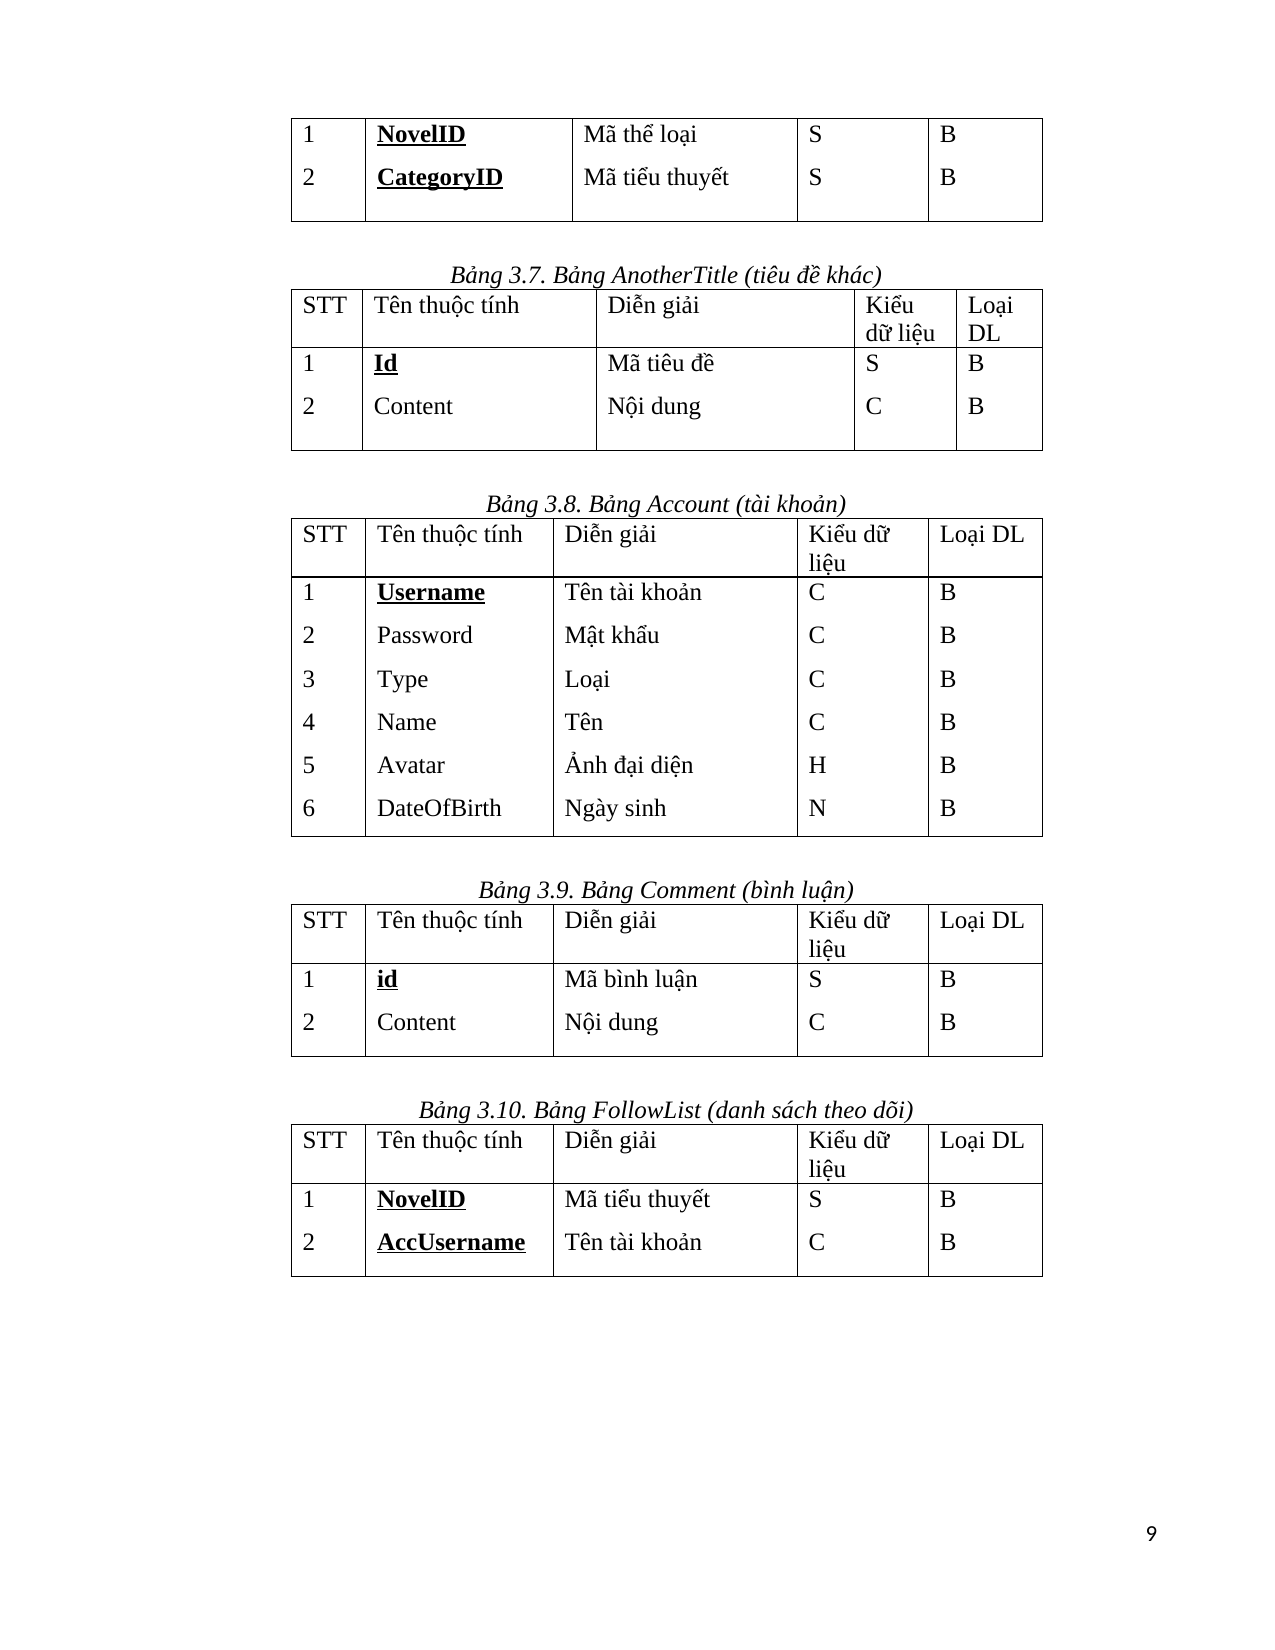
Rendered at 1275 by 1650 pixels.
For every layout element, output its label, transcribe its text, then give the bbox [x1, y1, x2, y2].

table_cell S C [798, 964, 928, 1056]
table_header Diễn giải [554, 519, 797, 576]
table_cell Mã bình luận Nội dung [554, 964, 797, 1056]
table_cell NovelID CategoryID [366, 119, 572, 221]
table_header Diễn giải [597, 290, 854, 347]
table_cell 1 2 [292, 119, 365, 221]
table_header Tên thuộc tính [366, 519, 553, 576]
table_header STT [292, 1125, 365, 1183]
table_cell 1 2 [292, 1184, 365, 1276]
table_header STT [292, 519, 365, 576]
text Bảng 3.8. Bảng Account (tài khoản) [177, 489, 1157, 518]
table_cell B B [929, 1184, 1042, 1276]
table_cell NovelID AccUsername [366, 1184, 553, 1276]
table_cell id Content [366, 964, 553, 1056]
table_cell S C [855, 348, 956, 450]
table_header Loại DL [957, 290, 1042, 347]
table_cell S C [798, 1184, 928, 1276]
table_header Kiểu dữ liệu [798, 905, 928, 963]
table_header Loại DL [929, 519, 1042, 576]
table_cell S S [798, 119, 928, 221]
table_cell 1 2 3 4 5 6 [292, 578, 365, 836]
text Bảng 3.10. Bảng FollowList (danh sách theo dõi) [177, 1095, 1157, 1124]
text Bảng 3.7. Bảng AnotherTitle (tiêu đề khác) [177, 260, 1157, 289]
table_cell B B [929, 964, 1042, 1056]
table_cell B B B B B B [929, 578, 1042, 836]
table_cell Id Content [363, 348, 596, 450]
table_cell B B [929, 119, 1042, 221]
table_cell Mã tiêu đề Nội dung [597, 348, 854, 450]
table_header Tên thuộc tính [363, 290, 596, 347]
table_header STT [292, 290, 362, 347]
table_header Diễn giải [554, 1125, 797, 1183]
table_header Loại DL [929, 1125, 1042, 1183]
table_header Kiểu dữ liệu [855, 290, 956, 347]
table_header Kiểu dữ liệu [798, 519, 928, 576]
table_header Kiểu dữ liệu [798, 1125, 928, 1183]
table_header Loại DL [929, 905, 1042, 963]
table_header Diễn giải [554, 905, 797, 963]
table_cell Mã thể loại Mã tiểu thuyết [573, 119, 797, 221]
table_cell C C C C H N [798, 578, 928, 836]
table_header Tên thuộc tính [366, 1125, 553, 1183]
table_cell B B [957, 348, 1042, 450]
table_cell Username Password Type Name Avatar DateOfBirth [366, 578, 553, 836]
table_cell 1 2 [292, 348, 362, 450]
text Bảng 3.9. Bảng Comment (bình luận) [177, 876, 1157, 904]
table_cell Tên tài khoản Mật khẩu Loại Tên Ảnh đại diện Ngày sinh [554, 578, 797, 836]
table_cell 1 2 [292, 964, 365, 1056]
table_cell Mã tiểu thuyết Tên tài khoản [554, 1184, 797, 1276]
table_header Tên thuộc tính [366, 905, 553, 963]
table_header STT [292, 905, 365, 963]
